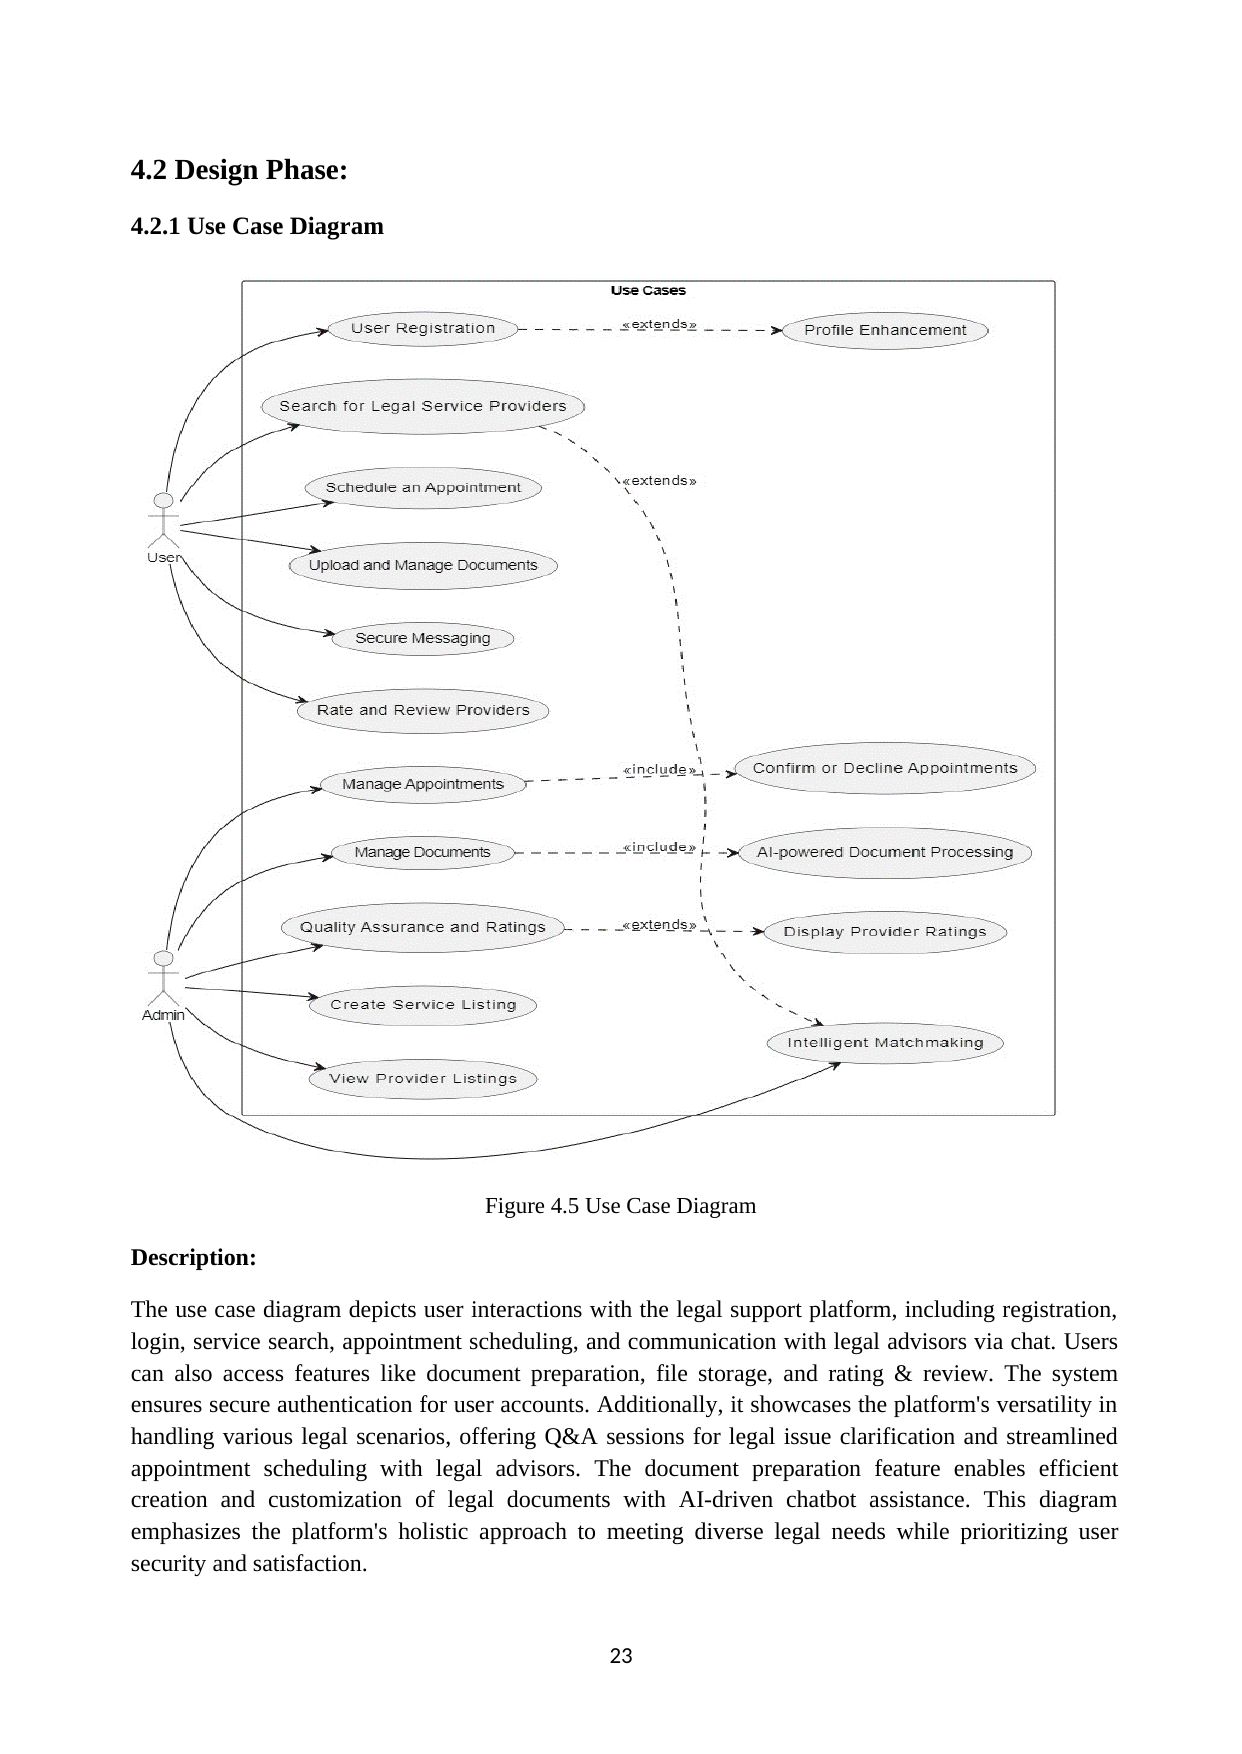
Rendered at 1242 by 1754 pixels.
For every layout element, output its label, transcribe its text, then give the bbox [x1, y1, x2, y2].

text Description: [131, 1243, 1120, 1270]
text The use case diagram depicts user interactions with the legal support platform, including registration, login, service search, appointment scheduling, and communication with legal advisors via chat. Users can also access features like document preparation, file storage, and rating & review. The system ensures secure authentication for user accounts. Additionally, it showcases the platform's versatility in handling various legal scenarios, offering Q&A sessions for legal issue clarification and streamlined appointment scheduling with legal advisors. The document preparation feature enables efficient creation and customization of legal documents with AI-driven chatbot assistance. This diagram emphasizes the platform's holistic approach to meeting diverse legal needs while prioritizing user security and satisfaction. [131, 1295, 1120, 1576]
text 4.2 Design Phase: [131, 152, 1067, 186]
picture [135, 265, 1063, 1167]
text 4.2.1 Use Case Diagram [131, 211, 1067, 240]
text Figure 4.5 Use Case Diagram [175, 1192, 1067, 1218]
